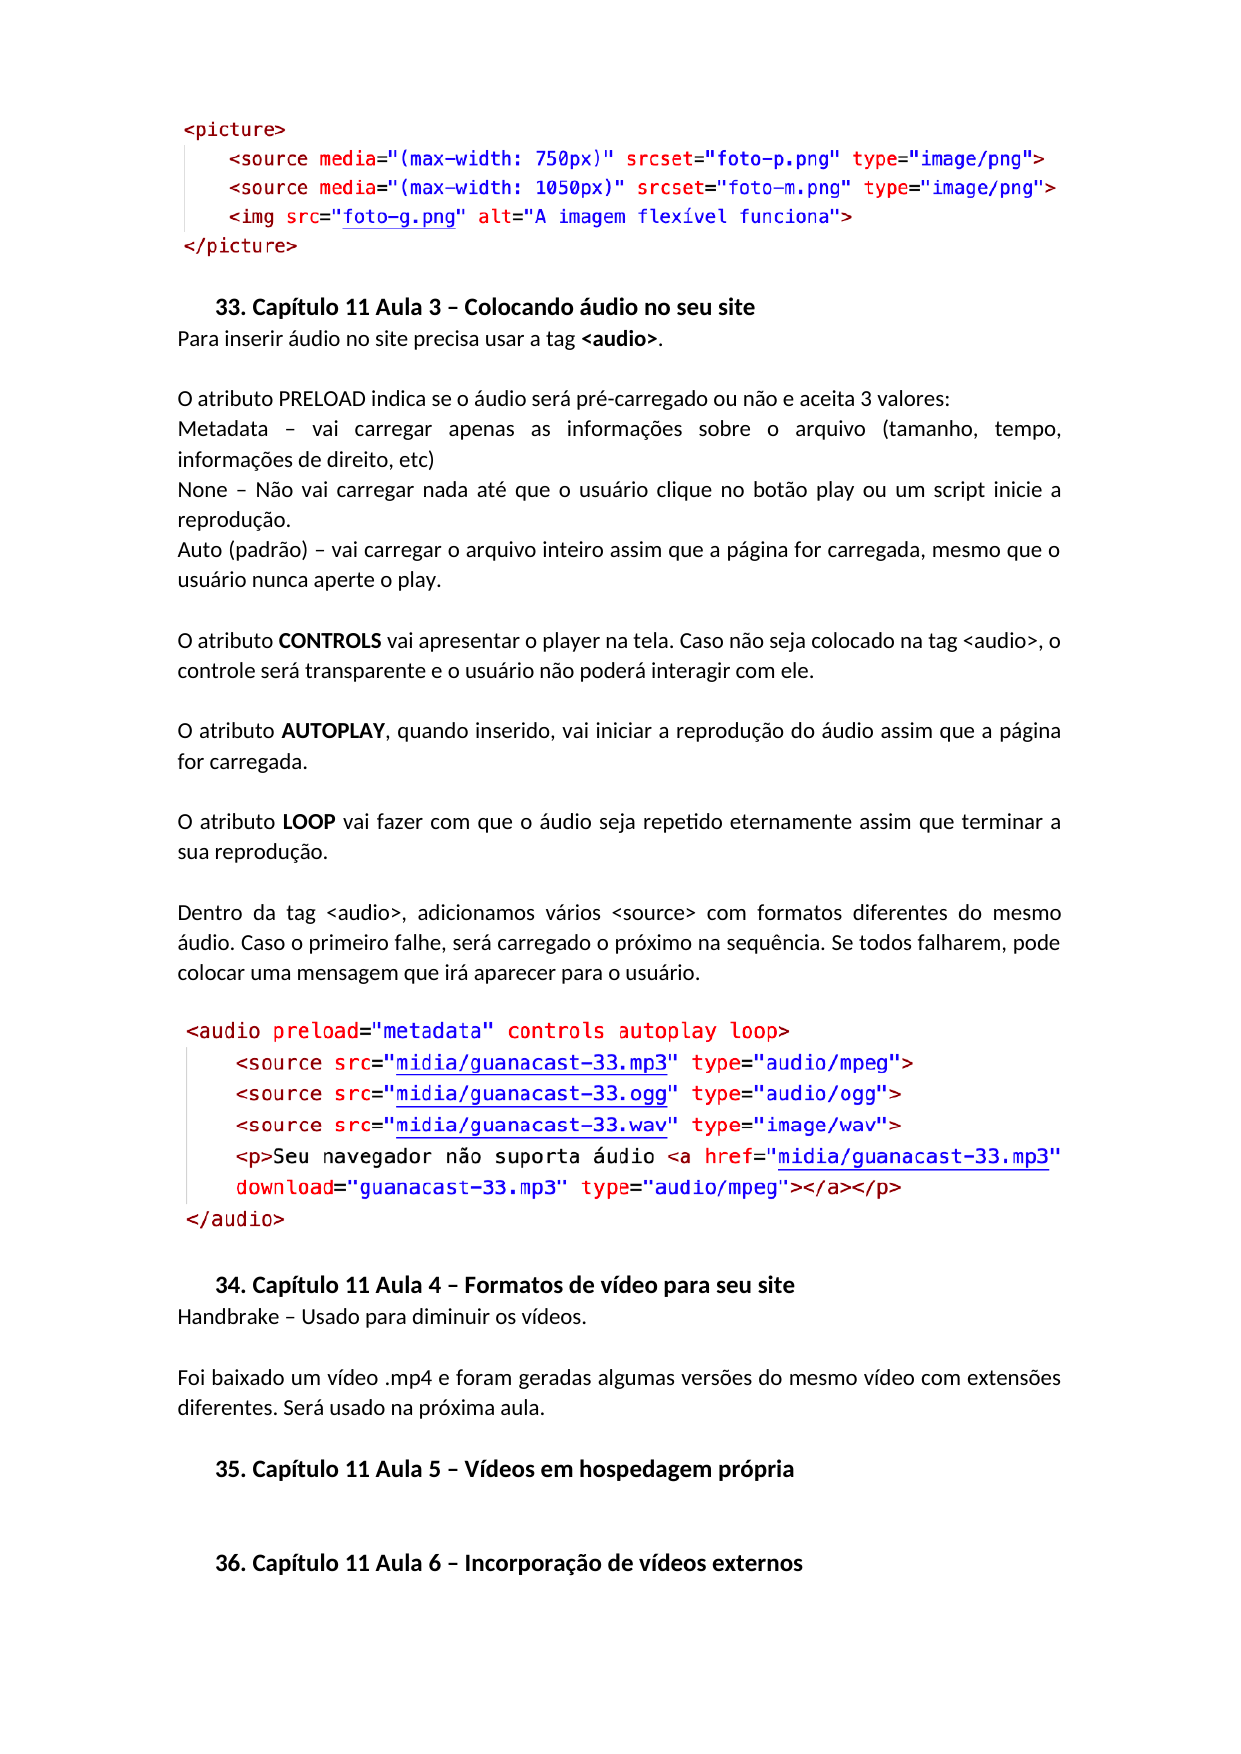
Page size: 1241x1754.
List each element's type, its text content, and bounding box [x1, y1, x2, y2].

text Para inserir áudio no site precisa usar a tag <audio>. [177, 324, 1063, 352]
list Capítulo 11 Aula 4 – Formatos de vídeo para seu site [215, 1269, 1063, 1300]
list Capítulo 11 Aula 5 – Vídeos em hospedagem própria [215, 1453, 1063, 1484]
text None – Não vai carregar nada até que o usuário clique no botão play ou um script inicie a reprodução. [177, 475, 1063, 533]
picture [177, 1018, 1063, 1237]
text O atributo AUTOPLAY, quando inserido, vai iniciar a reprodução do áudio assim que a página for carregada. [177, 717, 1063, 775]
text Foi baixado um vídeo .mp4 e foram geradas algumas versões do mesmo vídeo com extensões diferentes. Será usado na próxima aula. [177, 1363, 1063, 1421]
text Metadata – vai carregar apenas as informações sobre o arquivo (tamanho, tempo, informações de direito, etc) [177, 414, 1063, 473]
text O atributo PRELOAD indica se o áudio será pré-carregado ou não e aceita 3 valores: [177, 384, 1063, 412]
text Handbrake – Usado para diminuir os vídeos. [177, 1302, 1063, 1330]
text O atributo CONTROLS vai apresentar o player na tela. Caso não seja colocado na tag <audio>, o controle será transparente e o usuário não poderá interagir com ele. [177, 626, 1063, 684]
text Dentro da tag <audio>, adicionamos vários <source> com formatos diferentes do mesmo áudio. Caso o primeiro falhe, será carregado o próximo na sequência. Se todos falharem, pode colocar uma mensagem que irá aparecer para o usuário. [177, 898, 1063, 986]
text O atributo LOOP vai fazer com que o áudio seja repetido eternamente assim que terminar a sua reprodução. [177, 807, 1063, 866]
list Capítulo 11 Aula 6 – Incorporação de vídeos externos [215, 1547, 1063, 1577]
list Capítulo 11 Aula 3 – Colocando áudio no seu site [215, 291, 1063, 322]
text Auto (padrão) – vai carregar o arquivo inteiro assim que a página for carregada, mesmo que o usuário nunca aperte o play. [177, 535, 1063, 594]
